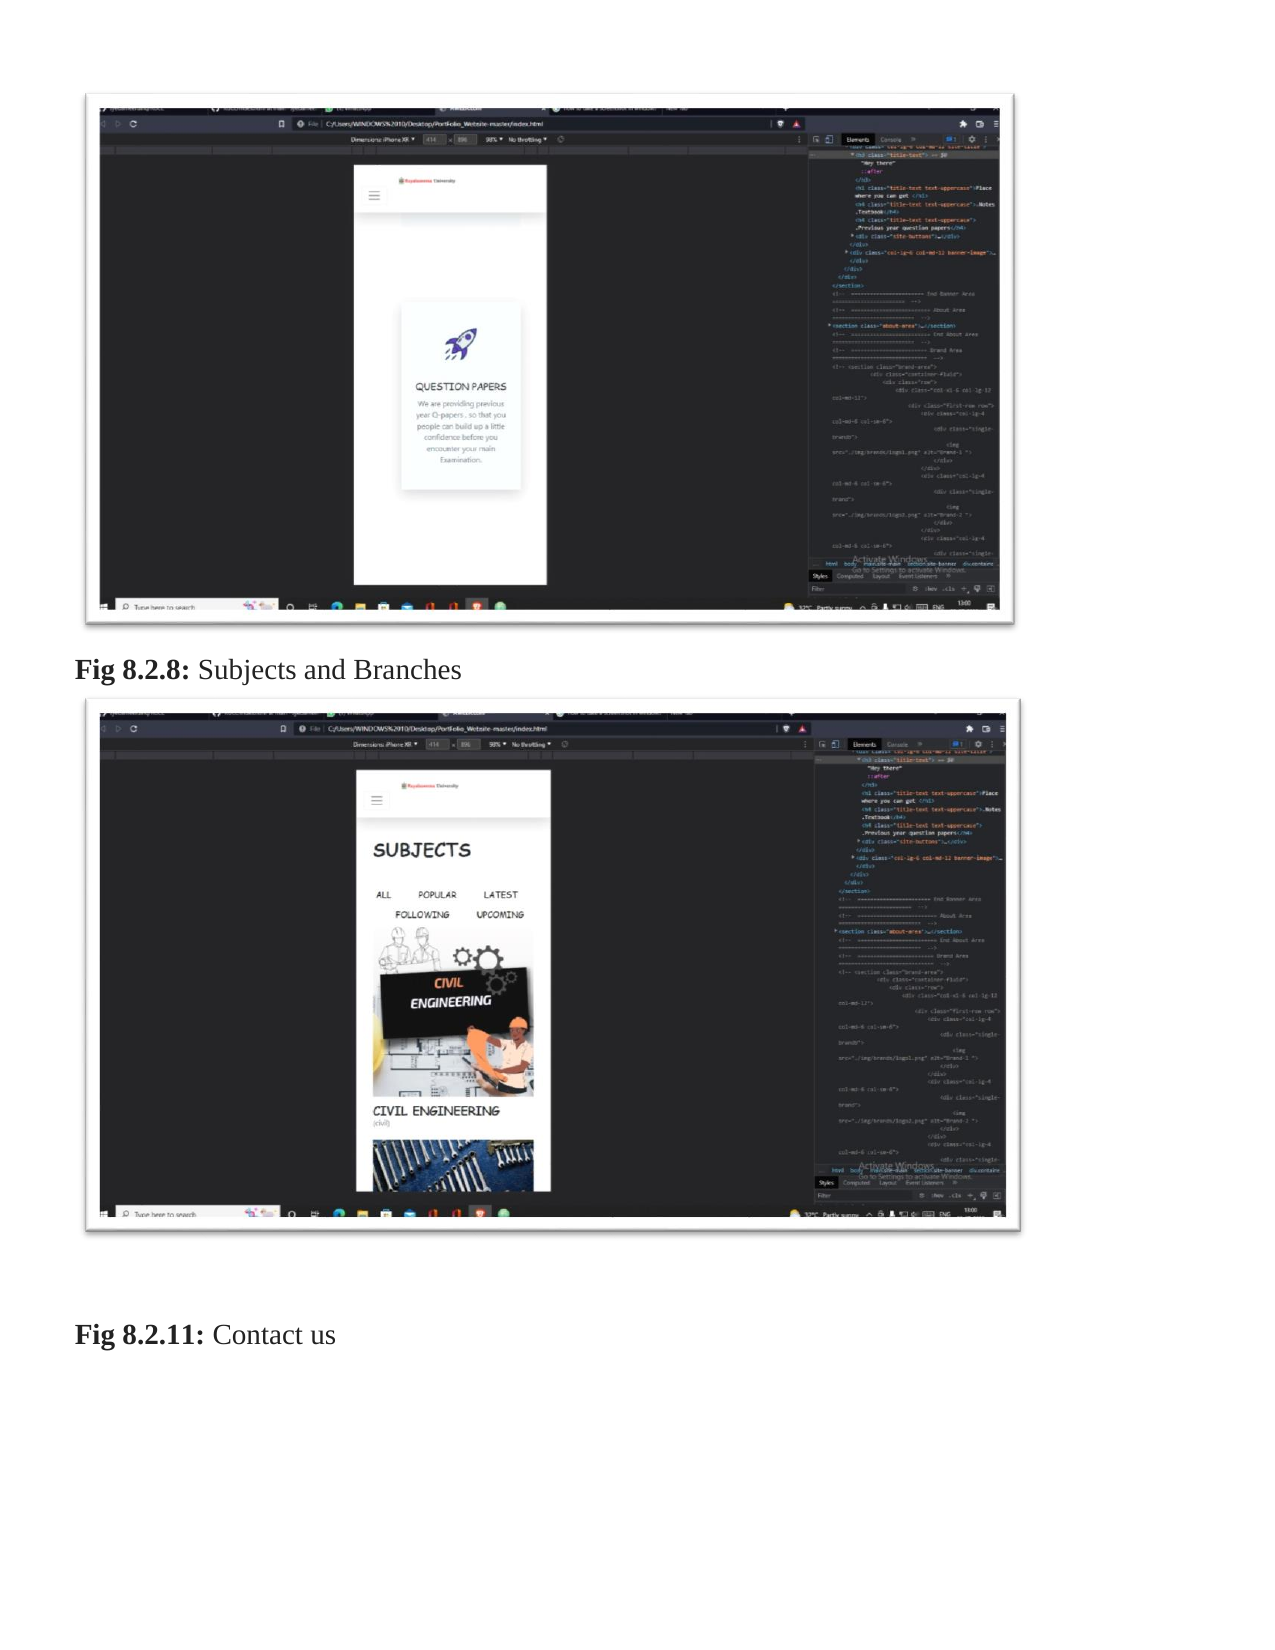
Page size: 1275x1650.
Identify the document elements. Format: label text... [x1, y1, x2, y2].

text Fig 8.2.11: Contact us [74, 1317, 1200, 1351]
text Fig 8.2.8: Subjects and Branches [74, 652, 1200, 686]
picture [75, 691, 1030, 1244]
picture [75, 87, 1024, 637]
